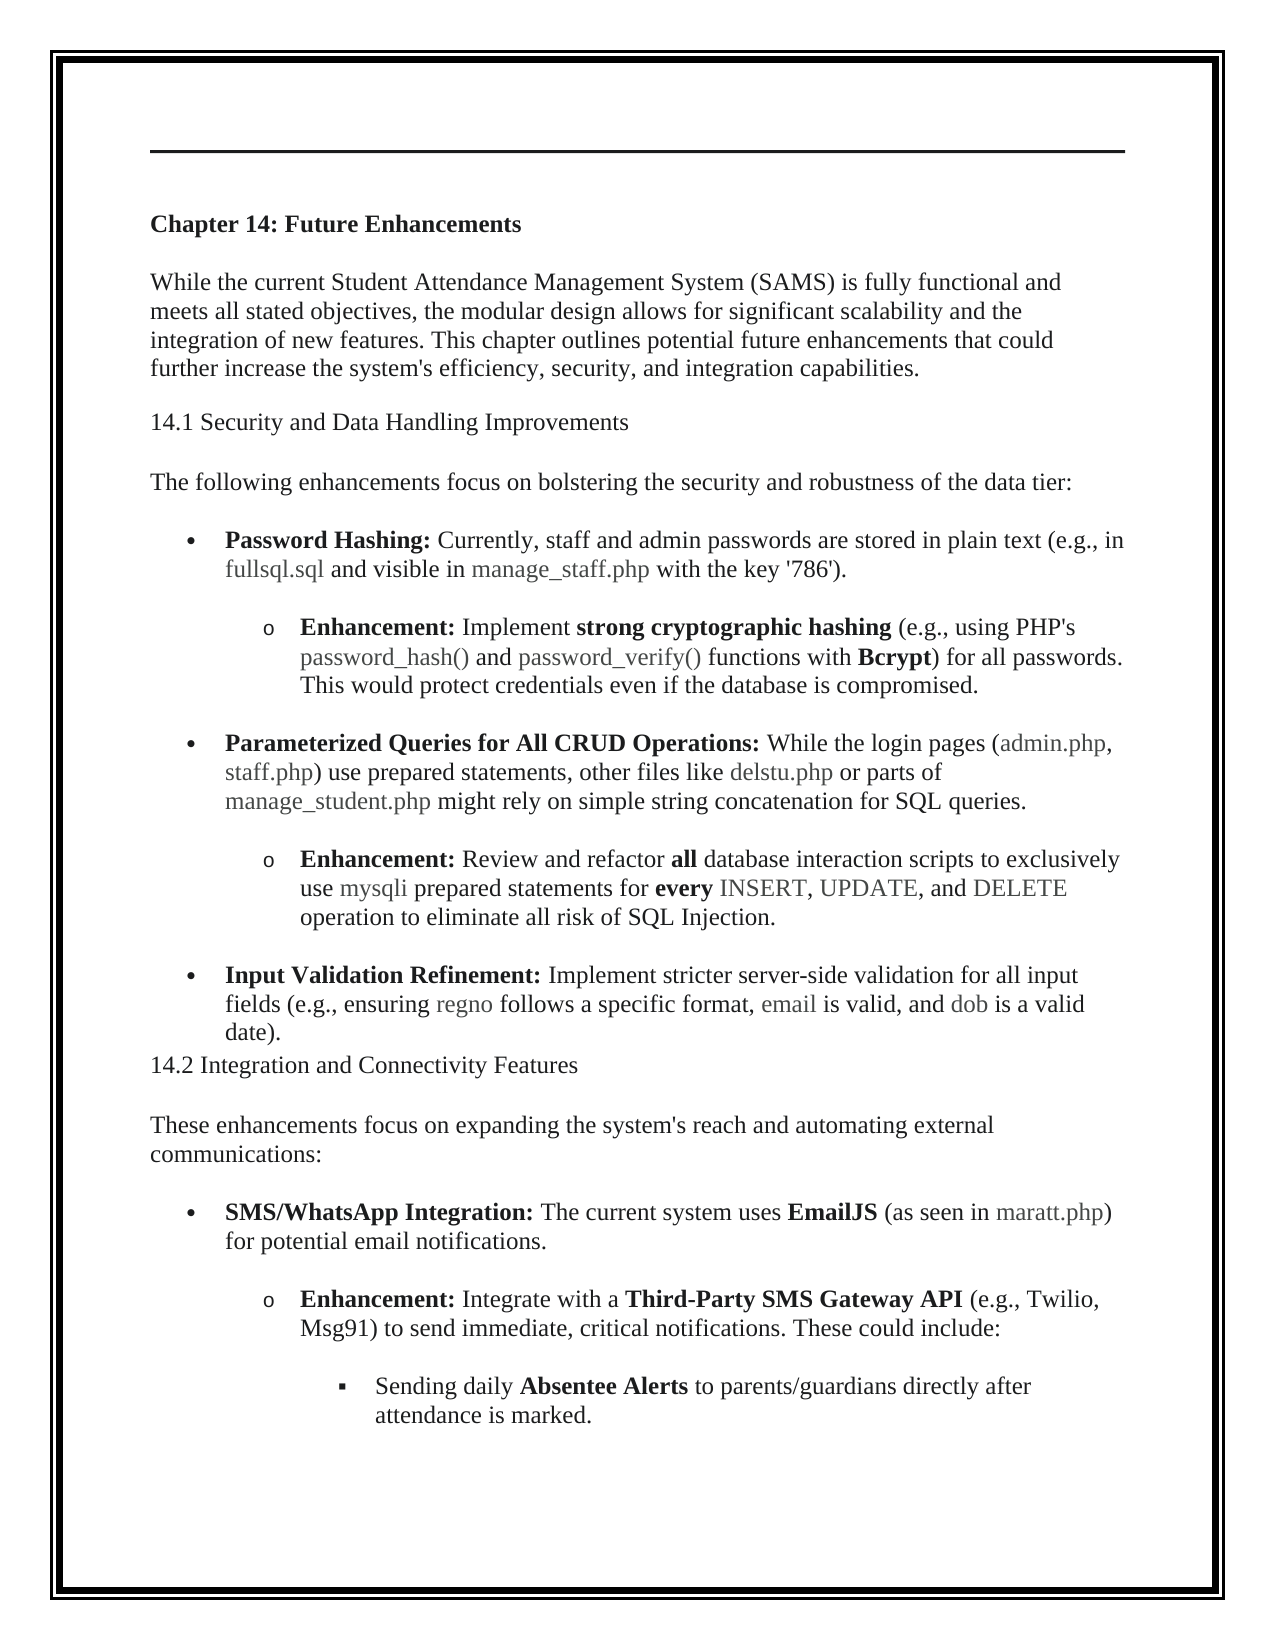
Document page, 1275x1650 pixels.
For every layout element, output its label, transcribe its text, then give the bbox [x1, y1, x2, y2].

text While the current Student Attendance Management System (SAMS) is fully functional and meets all stated objectives, the modular design allows for significant scalability and the integration of new features. This chapter outlines potential future enhancements that could further increase the system's efficiency, security, and integration capabilities. [150, 267, 1125, 382]
list Enhancement: Review and refactor all database interaction scripts to exclusively use mysqli prepared statements for every INSERT, UPDATE, and DELETE operation to eliminate all risk of SQL Injection. [262, 844, 1125, 931]
list Parameterized Queries for All CRUD Operations: While the login pages (admin.php, staff.php) use prepared statements, other files like delstu.php or parts of manage_student.php might rely on simple string concatenation for SQL queries. [187, 728, 1125, 814]
list Enhancement: Integrate with a Third-Party SMS Gateway API (e.g., Twilio, Msg91) to send immediate, critical notifications. These could include: [262, 1284, 1125, 1342]
list SMS/WhatsApp Integration: The current system uses EmailJS (as seen in maratt.php) for potential email notifications. [187, 1197, 1125, 1255]
text These enhancements focus on expanding the system's reach and automating external communications: [150, 1111, 1125, 1168]
list Password Hashing: Currently, staff and admin passwords are stored in plain text (e.g., in fullsql.sql and visible in manage_staff.php with the key '786'). [187, 525, 1125, 583]
list Enhancement: Implement strong cryptographic hashing (e.g., using PHP's password_hash() and password_verify() functions with Bcrypt) for all passwords. This would protect credentials even if the database is compromised. [262, 612, 1125, 699]
text The following enhancements focus on bolstering the security and robustness of the data tier: [150, 467, 1125, 496]
list Sending daily Absentee Alerts to parents/guardians directly after attendance is marked. [337, 1371, 1125, 1429]
subtitle Chapter 14: Future Enhancements [150, 209, 1125, 238]
list Input Validation Refinement: Implement stricter server-side validation for all input fields (e.g., ensuring regno follows a specific format, email is valid, and dob is a valid date). [187, 960, 1125, 1046]
subtitle 14.2 Integration and Connectivity Features [150, 1050, 1125, 1079]
subtitle 14.1 Security and Data Handling Improvements [150, 407, 1125, 436]
